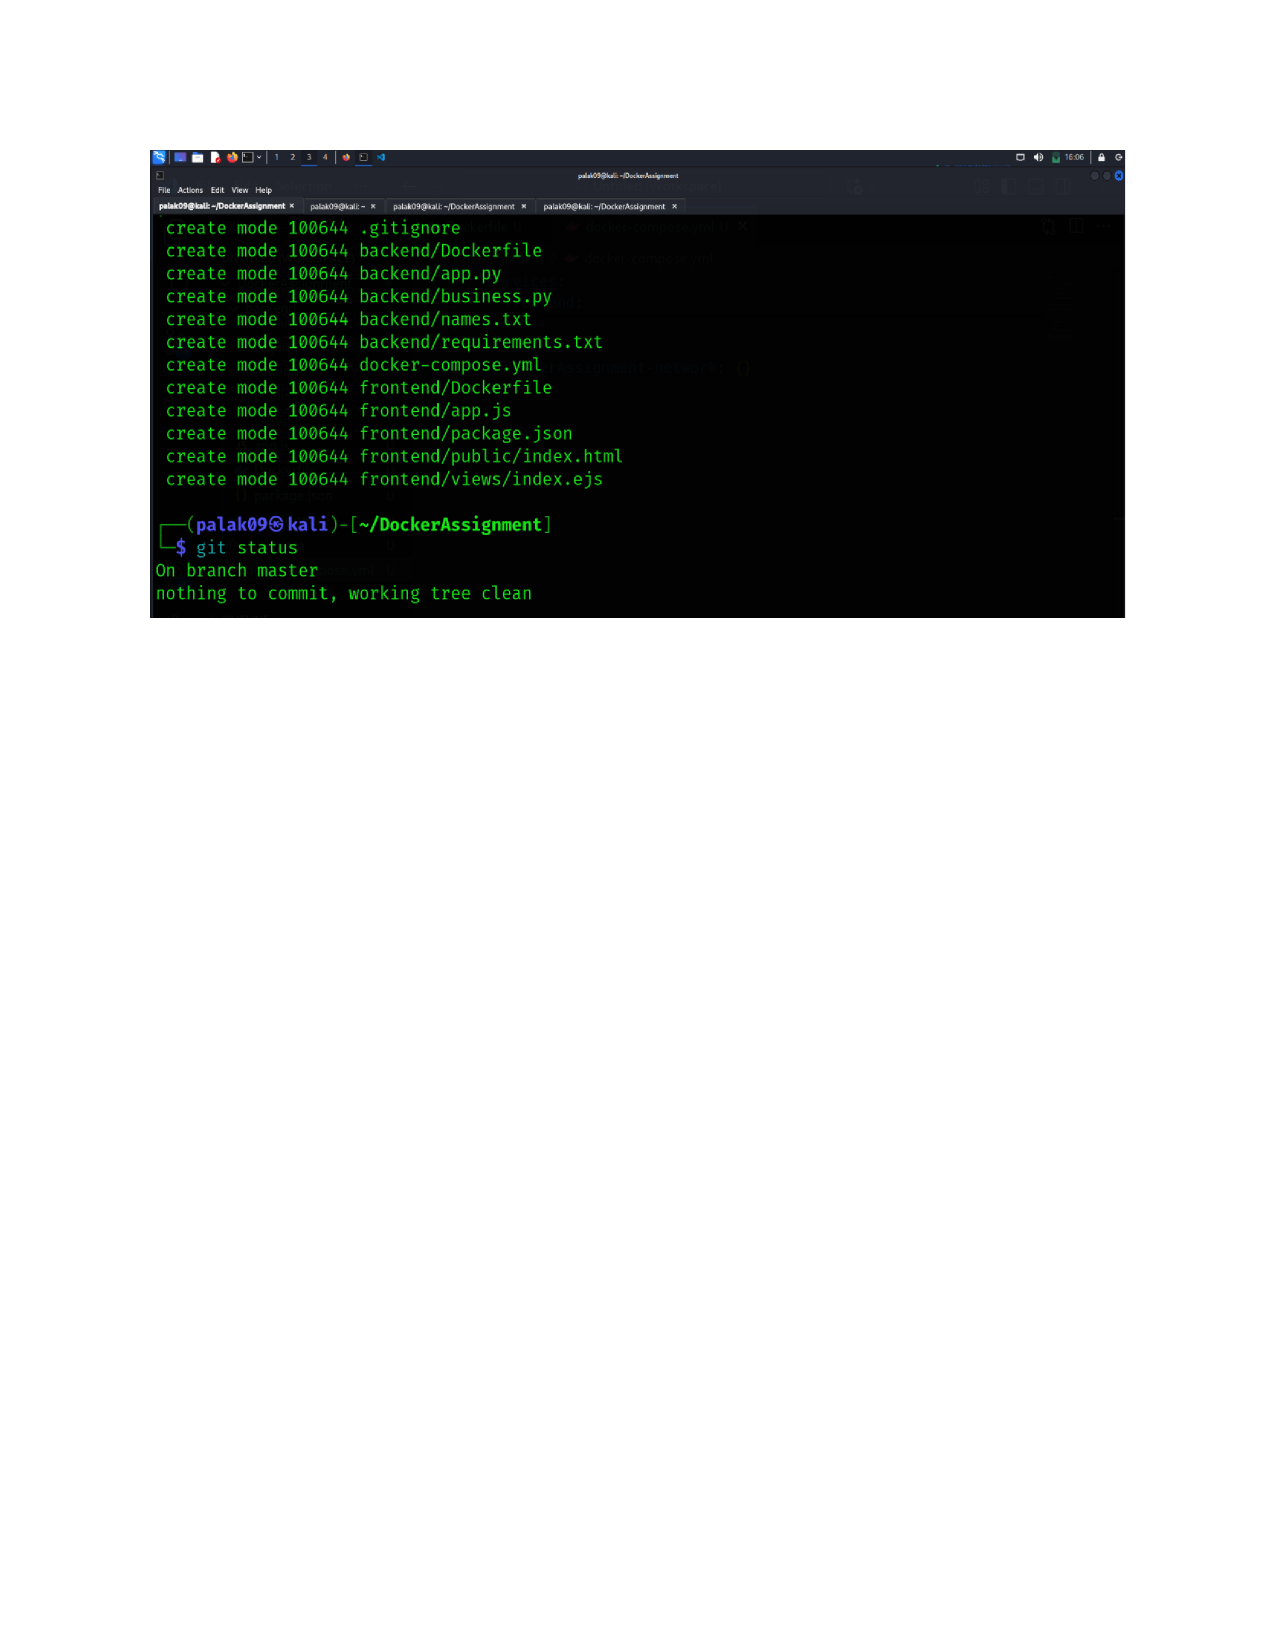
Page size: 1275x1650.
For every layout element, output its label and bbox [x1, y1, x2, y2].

picture [150, 150, 1125, 618]
